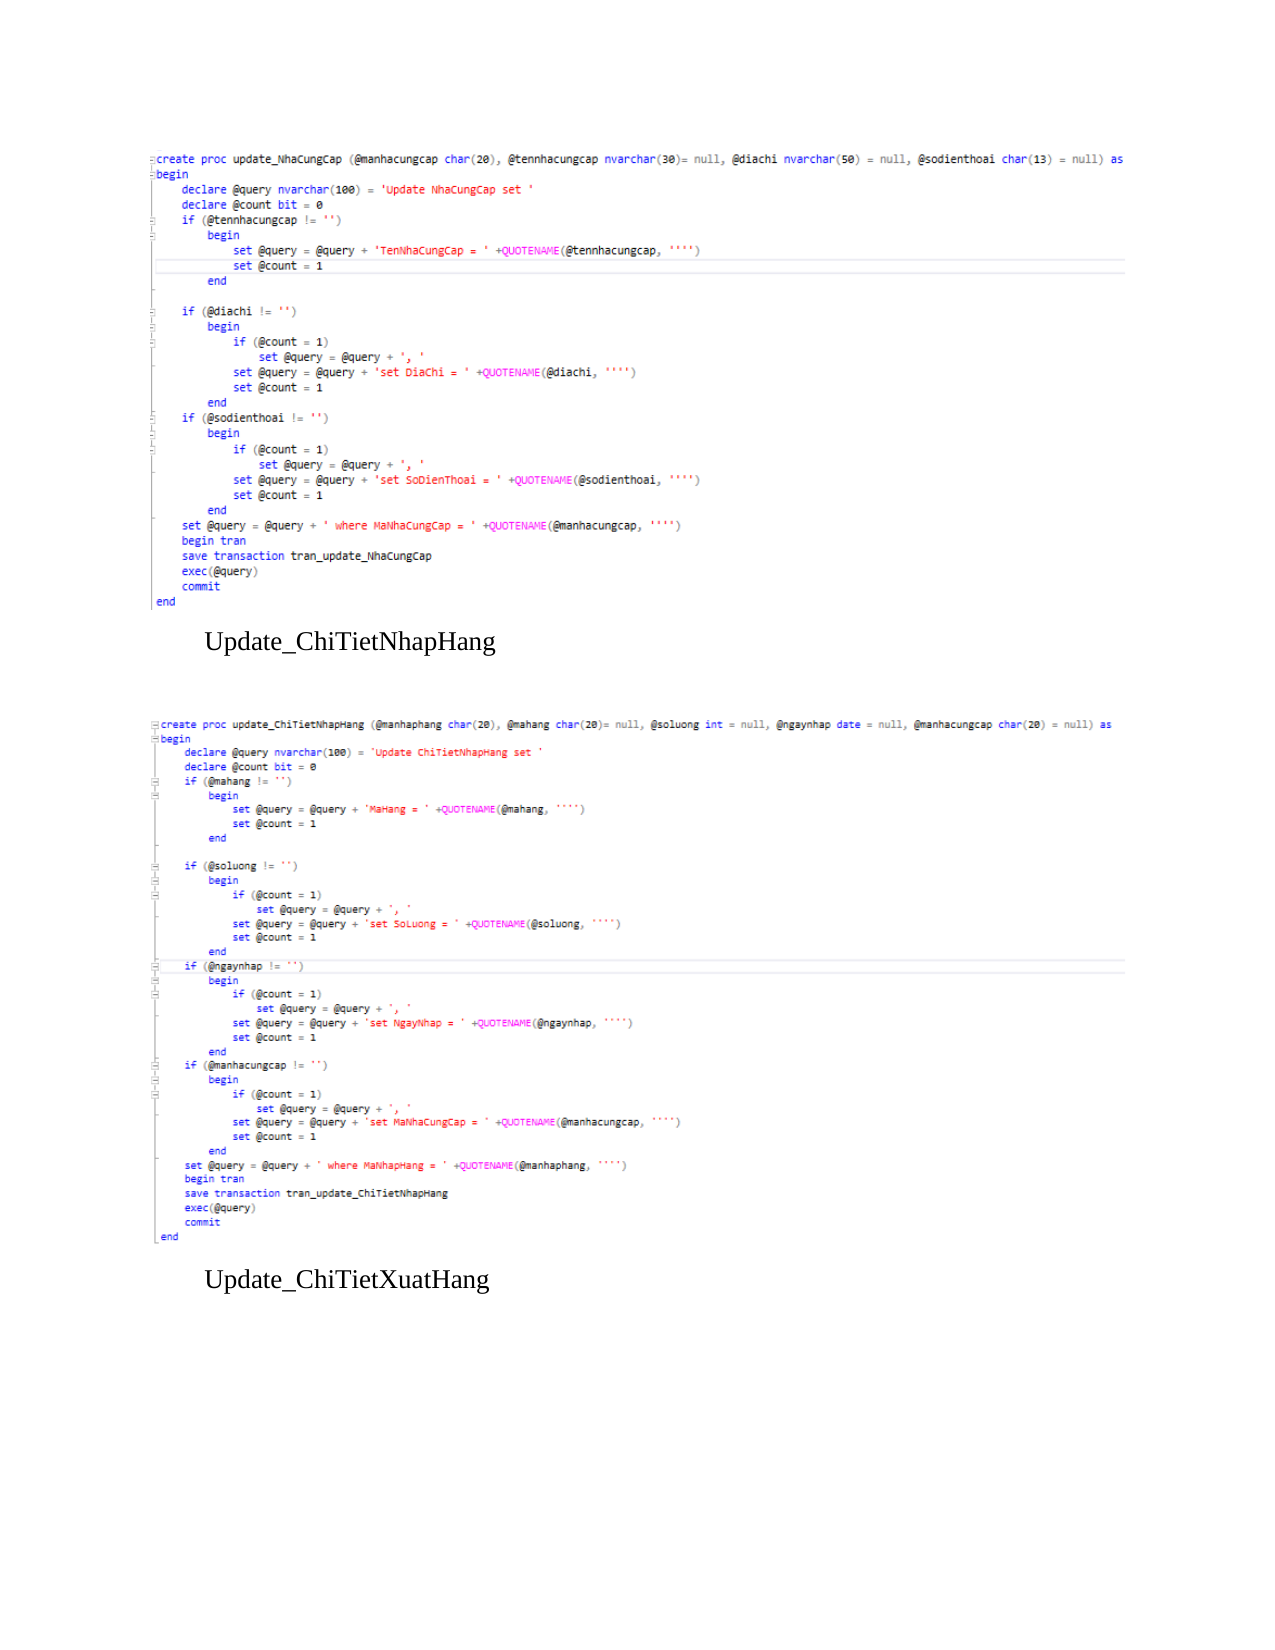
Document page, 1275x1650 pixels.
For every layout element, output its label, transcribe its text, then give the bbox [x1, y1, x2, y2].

picture [150, 718, 1125, 1248]
text Update_ChiTietXuatHang [150, 1263, 1152, 1294]
text Update_ChiTietNhapHang [150, 625, 1152, 656]
picture [150, 150, 1125, 610]
